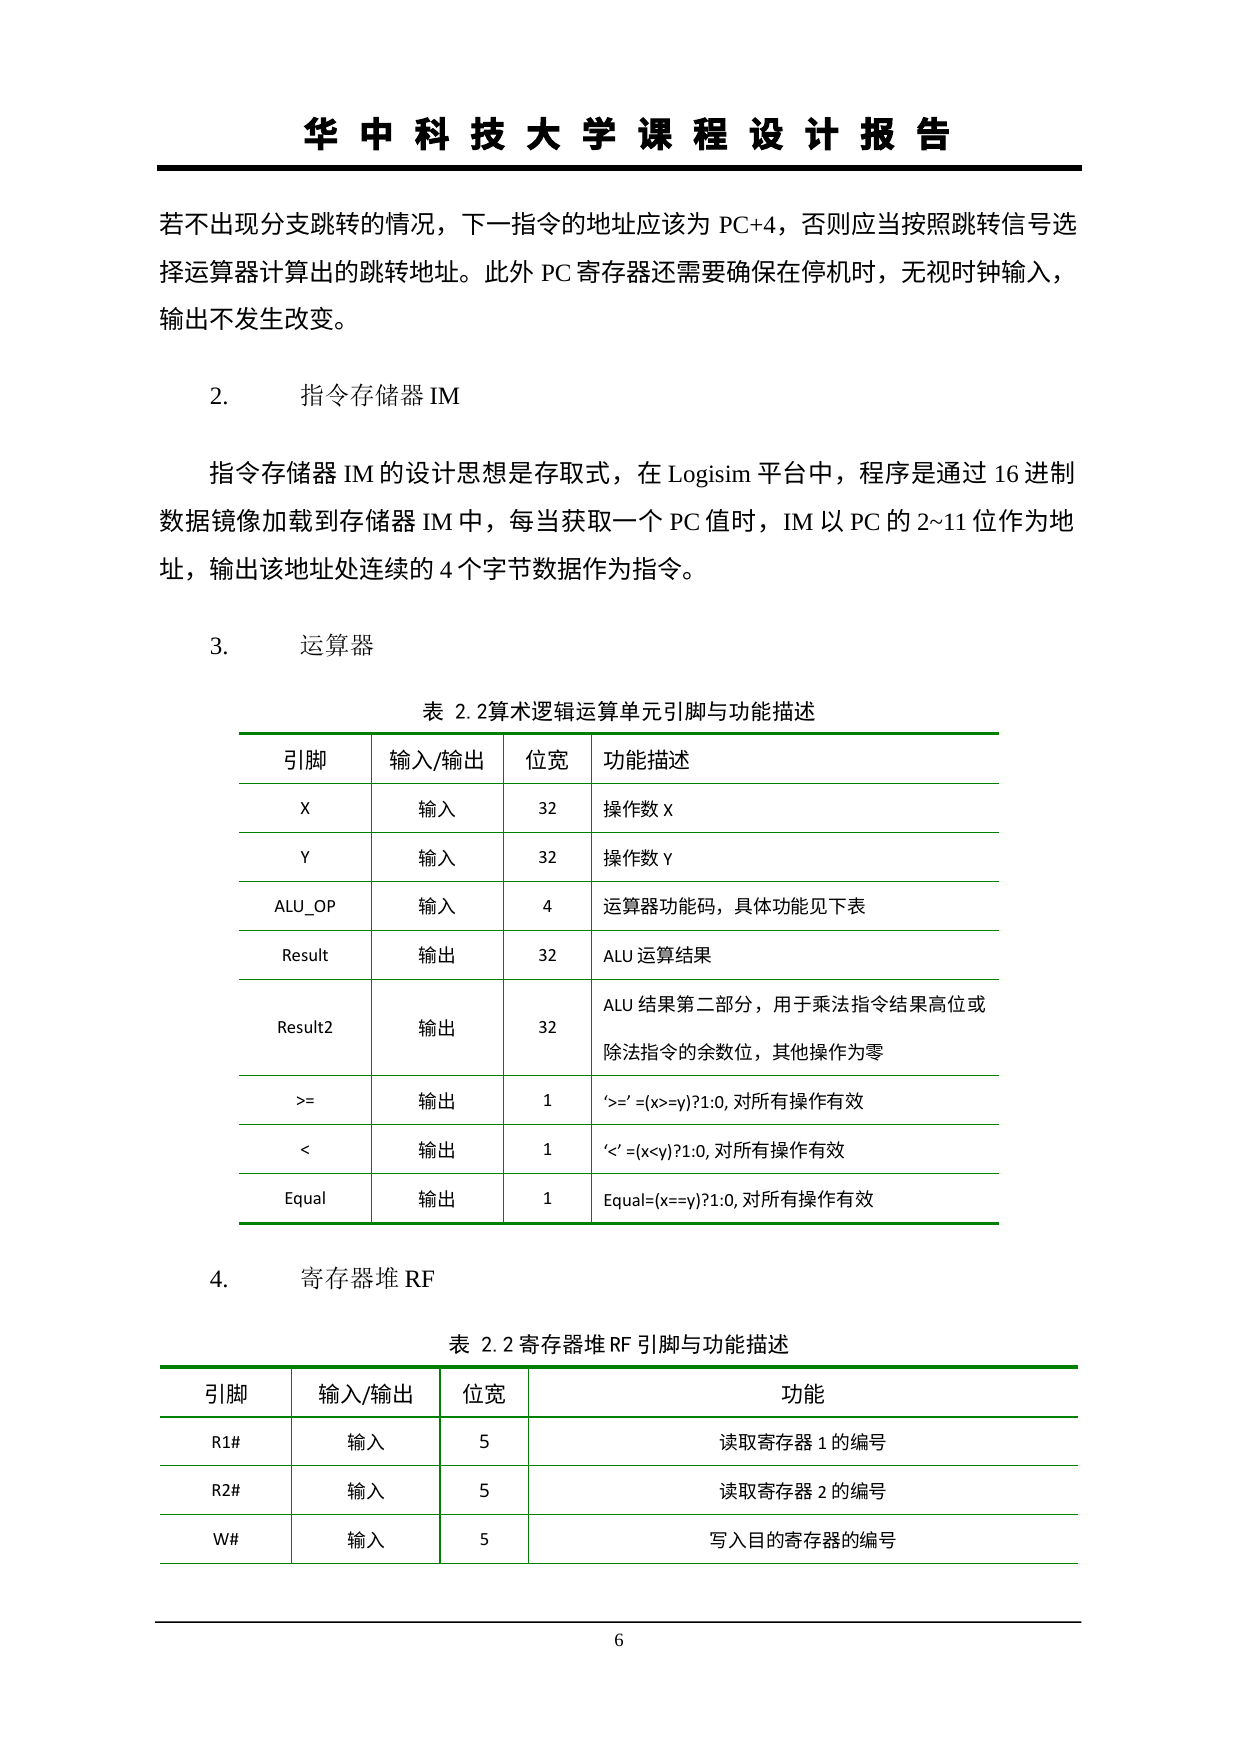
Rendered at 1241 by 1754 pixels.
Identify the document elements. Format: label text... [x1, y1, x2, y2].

text 表 2.2寄存器堆RF引脚与功能描述 [159, 1331, 1078, 1356]
table_header 引脚 [160, 1369, 291, 1416]
table_cell Y [239, 833, 371, 881]
table_cell 输出 [372, 931, 503, 978]
table_cell Result2 [239, 980, 371, 1075]
table_cell R2# [160, 1466, 291, 1514]
table_cell 32 [504, 833, 591, 881]
subtitle 运算器 [209, 621, 1078, 668]
table_cell 输入 [372, 784, 503, 832]
subtitle 寄存器堆RF [209, 1254, 1078, 1302]
table_cell 操作数X [592, 784, 999, 832]
table_cell R1# [160, 1418, 291, 1465]
table_cell 1 [504, 1076, 591, 1124]
table_cell 输入 [372, 833, 503, 881]
table_cell ‘>=’ =(x>=y)?1:0, 对所有操作有效 [592, 1076, 999, 1124]
table_cell ALU_OP [239, 882, 371, 929]
table_cell 读取寄存器 2 的编号 [529, 1466, 1078, 1514]
table_cell ALU结果第二部分，用于乘法指令结果高位或除法指令的余数位，其他操作为零 [592, 980, 999, 1075]
table_cell 输入 [292, 1515, 439, 1563]
table_cell 读取寄存器 1 的编号 [529, 1418, 1078, 1465]
subtitle 指令存储器IM [209, 371, 1078, 419]
table_cell 写入目的寄存器的编号 [529, 1515, 1078, 1563]
table_cell >= [239, 1076, 371, 1124]
table_cell 输入 [292, 1418, 439, 1465]
table_cell 5 [441, 1418, 528, 1465]
table_cell W# [160, 1515, 291, 1563]
table_cell 32 [504, 931, 591, 978]
table_cell 输入 [292, 1466, 439, 1514]
table_header 功能描述 [592, 735, 999, 783]
table_cell 5 [441, 1515, 528, 1563]
table_header 输入/输出 [292, 1369, 439, 1416]
table_cell 4 [504, 882, 591, 929]
table_cell < [239, 1125, 371, 1173]
text 指令存储器IM的设计思想是存取式，在Logisim平台中，程序是通过16进制数据镜像加载到存储器IM中，每当获取一个PC值时，IM以PC的2~11位作为地址，输出该地址处连续的4个字节数据作为指令。 [159, 448, 1075, 591]
table_cell 运算器功能码，具体功能见下表 [592, 882, 999, 929]
table_cell Equal [239, 1174, 371, 1222]
table_header 引脚 [239, 735, 371, 783]
table_cell 32 [504, 784, 591, 832]
table_cell 输入 [372, 882, 503, 929]
table_cell 输出 [372, 980, 503, 1075]
table_cell ALU运算结果 [592, 931, 999, 978]
table_cell ‘<’ =(x<y)?1:0, 对所有操作有效 [592, 1125, 999, 1173]
table_cell 输出 [372, 1125, 503, 1173]
table_header 功能 [529, 1369, 1078, 1416]
table_header 位宽 [441, 1369, 528, 1416]
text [159, 198, 1078, 342]
table_cell Equal=(x==y)?1:0, 对所有操作有效 [592, 1174, 999, 1222]
table_cell X [239, 784, 371, 832]
table_header 位宽 [504, 735, 591, 783]
table_cell Result [239, 931, 371, 978]
table_cell 操作数Y [592, 833, 999, 881]
table_cell 1 [504, 1125, 591, 1173]
table_cell 输出 [372, 1174, 503, 1222]
table_cell 32 [504, 980, 591, 1075]
table_header 输入/输出 [372, 735, 503, 783]
table_cell 1 [504, 1174, 591, 1222]
table_cell 输出 [372, 1076, 503, 1124]
table_cell 5 [441, 1466, 528, 1514]
